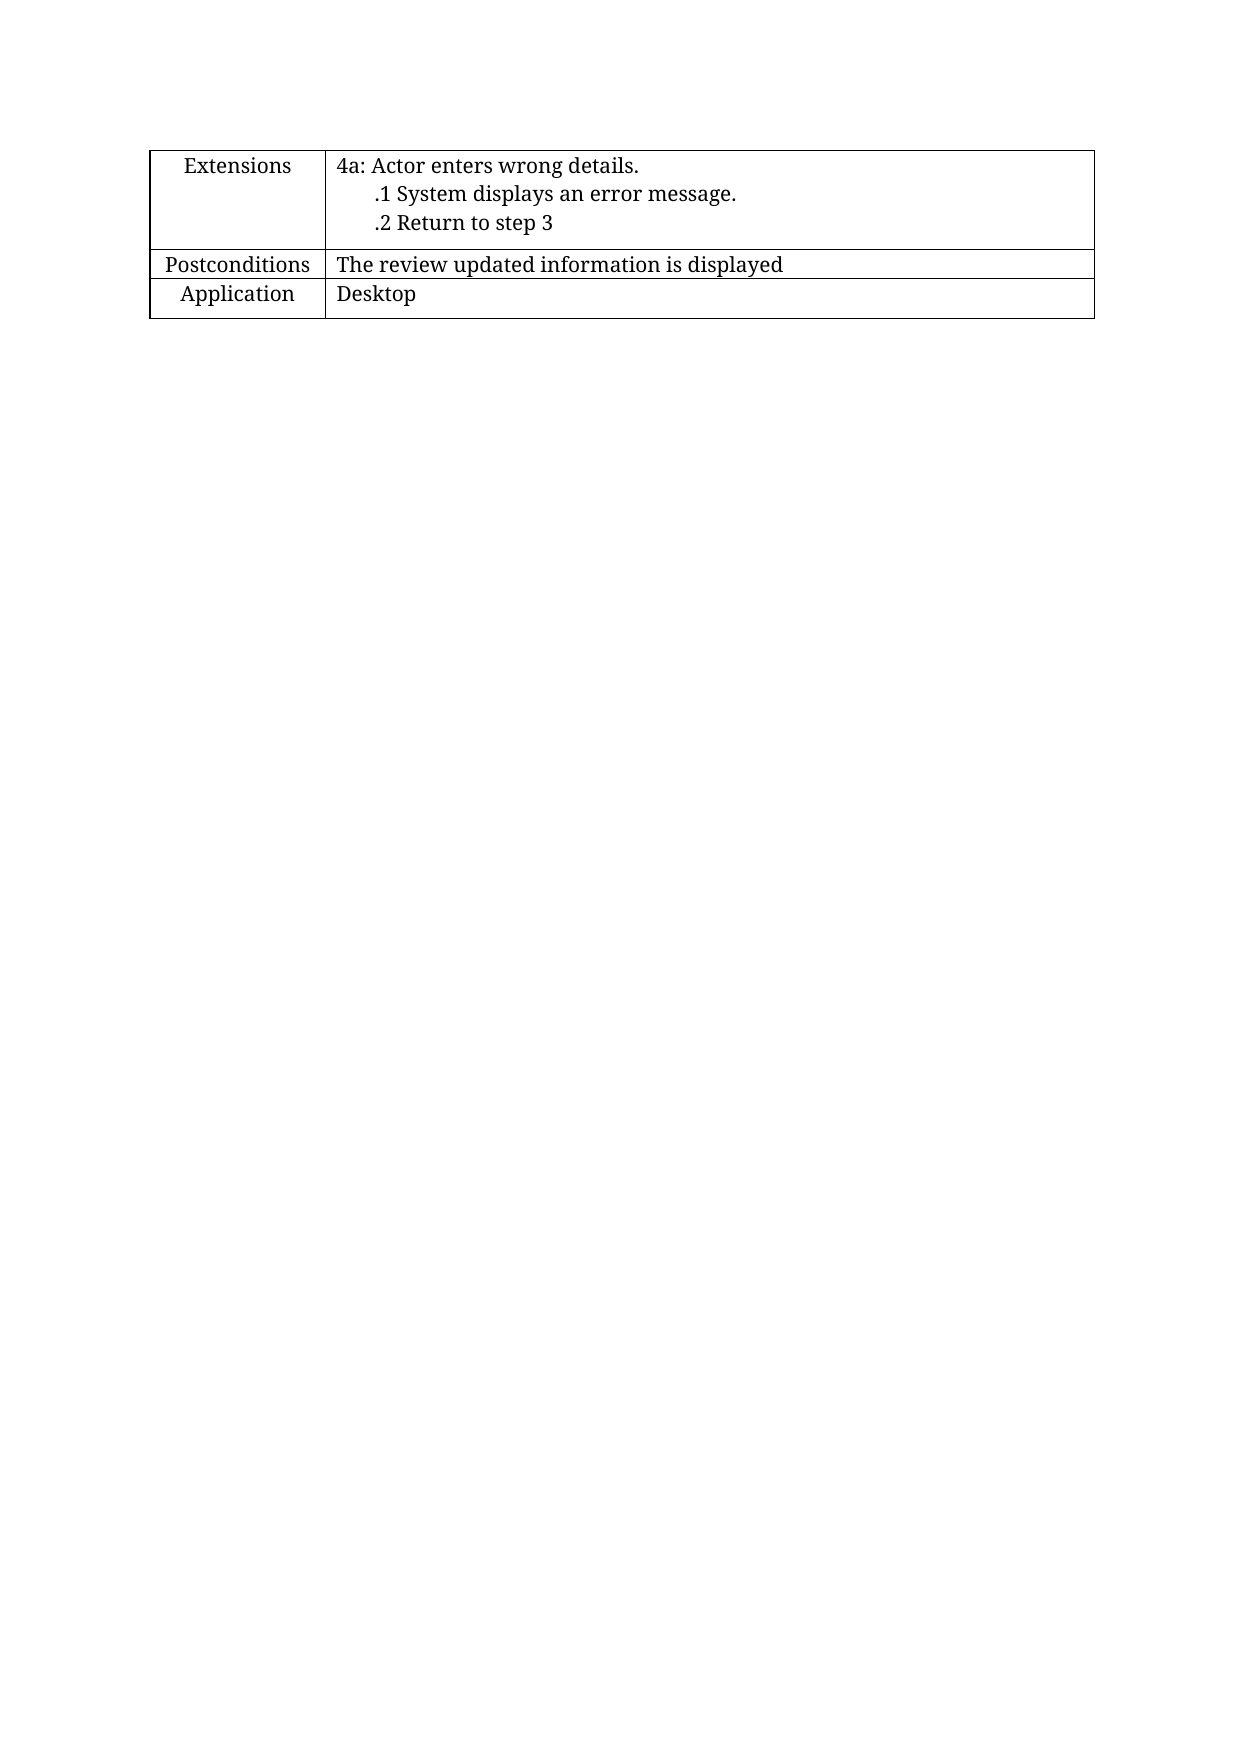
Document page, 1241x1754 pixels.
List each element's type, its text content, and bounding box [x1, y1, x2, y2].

table_cell Desktop [326, 279, 1094, 318]
table_cell Postconditions [151, 250, 325, 278]
table_cell The review updated information is displayed [326, 250, 1094, 278]
table_cell Application [151, 279, 325, 318]
table_cell 4a: Actor enters wrong details. .1 System displays an error message. .2 Return to step 3 [326, 151, 1094, 249]
table_cell Extensions [151, 151, 325, 249]
